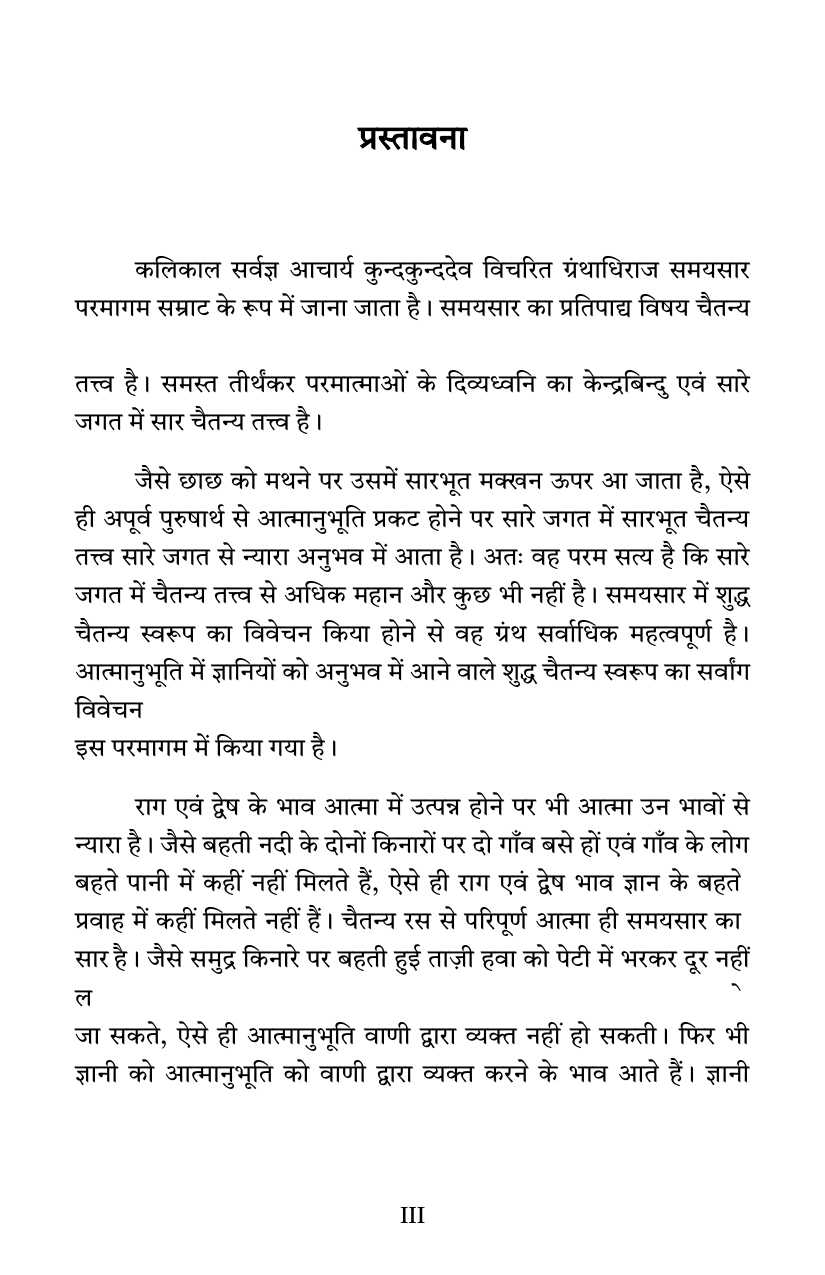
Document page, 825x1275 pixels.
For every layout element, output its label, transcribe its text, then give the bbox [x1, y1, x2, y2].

text कलिकाल सर्वज्ञ आचार्य कुन्दकुन्ददेव विचरित ग्रंथाधिराज समयसार परमागम सम्राट के रूप में जाना जाता है। समयसार का प्रतिपाद्य विषय चैतन्य तत्त्व है। समस्त तीर्थंकर परमात्माओं के दिव्यध्वनि का केन्द्रबिन्दु एवं सारे जगत में सार चैतन्य तत्त्व है। [75, 251, 750, 437]
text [75, 788, 750, 1088]
text जैसे छाछ को मथने पर उसमें सारभूत मक्खन ऊपर आ जाता है, ऐसे ही अपूर्व पुरुषार्थ से आत्मानुभूति प्रकट होने पर सारे जगत में सारभूत चैतन्य तत्त्व सारे जगत से न्यारा अनुभव में आता है। अतः वह परम सत्य है कि सारे जगत में चैतन्य तत्त्व से अधिक महान और कुछ भी नहीं है। समयसार में शुद्ध चैतन्य स्वरूप का विवेचन किया होने से वह ग्रंथ सर्वाधिक महत्वपूर्ण है। आत्मानुभूति में ज्ञानियों को अनुभव में आने वाले शुद्ध चैतन्य स्वरूप का सर्वांग विवेचन इस परमागम में किया गया है। [75, 462, 750, 762]
text प्रस्तावना [75, 112, 750, 157]
